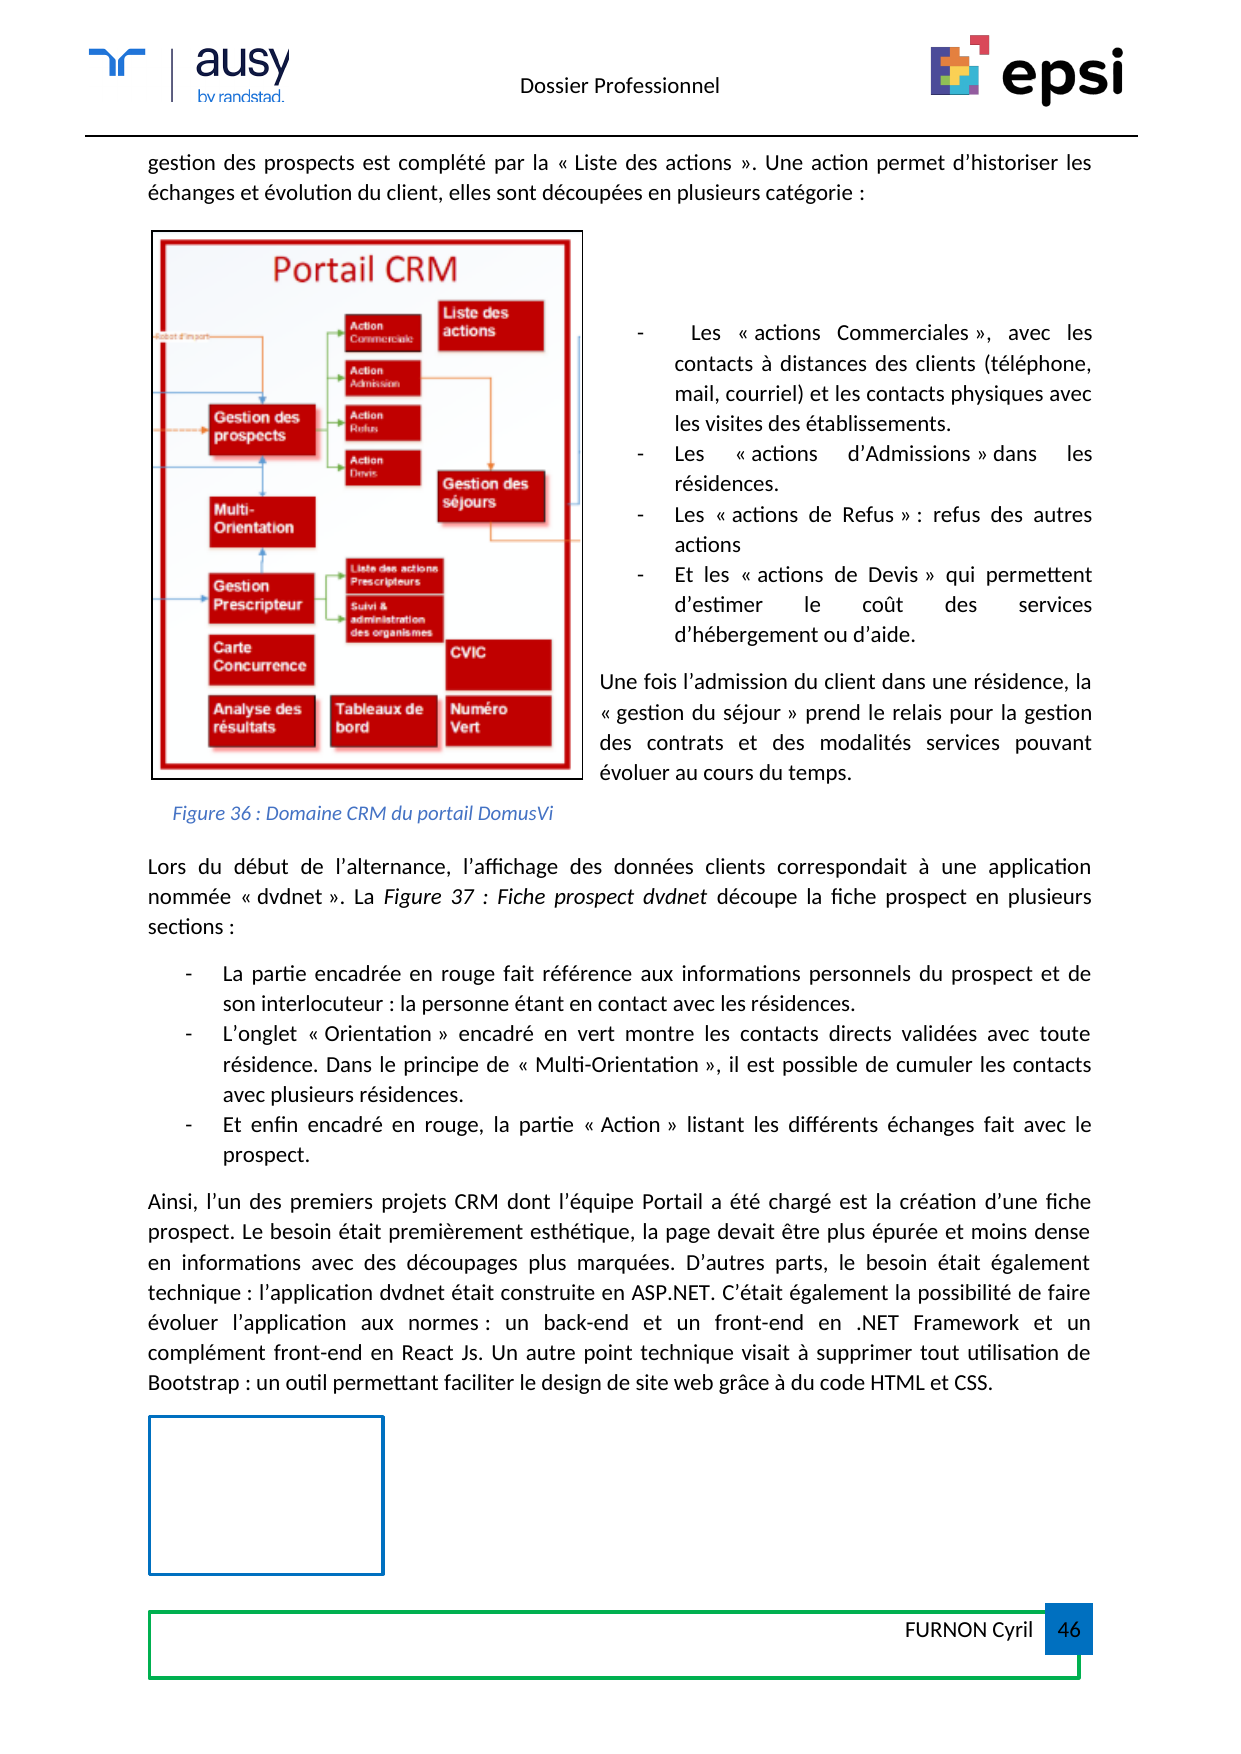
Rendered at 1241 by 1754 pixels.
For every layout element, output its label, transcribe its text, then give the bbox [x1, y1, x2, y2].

list Les « actions de Refus » : refus des autres actions [583, 500, 1093, 558]
list La partie encadrée en rouge fait référence aux informations personnels du prospect et de son interlocuteur : la personne étant en contact avec les résidences. [185, 959, 1093, 1017]
text Lors du début de l’alternance, l’affichage des données clients correspondait à une application nommée « dvdnet ». La Figure 37 : Fiche prospect dvdnet découpe la fiche prospect en plusieurs sections : [148, 852, 1093, 940]
list L’onglet « Orientation » encadré en vert montre les contacts directs validées avec toute résidence. Dans le principe de « Multi-Orientation », il est possible de cumuler les contacts avec plusieurs résidences. [185, 1019, 1093, 1108]
list Les « actions Commerciales », avec les contacts à distances des clients (téléphone, mail, courriel) et les contacts physiques avec les visites des établissements. [583, 318, 1093, 437]
list Et enfin encadré en rouge, la partie « Action » listant les différents échanges fait avec le prospect. [185, 1110, 1093, 1168]
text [148, 148, 1093, 206]
picture [88, 48, 289, 102]
text Ainsi, l’un des premiers projets CRM dont l’équipe Portail a été chargé est la création d’une fiche prospect. Le besoin était premièrement esthétique, la page devait être plus épurée et moins dense en informations avec des découpages plus marquées. D’autres parts, le besoin était également technique : l’application dvdnet était construite en ASP.NET. C’était également la possibilité de faire évoluer l’application aux normes : un back-end et un front-end en .NET Framework et un complément front-end en React Js. Un autre point technique visait à supprimer tout utilisation de Bootstrap : un outil permettant faciliter le design de site web grâce à du code HTML et CSS. [148, 1187, 1093, 1396]
picture [153, 232, 582, 778]
list Les « actions d’Admissions » dans les résidences. [583, 439, 1093, 497]
text Une fois l’admission du client dans une résidence, la « gestion du séjour » prend le relais pour la gestion des contrats et des modalités services pouvant évoluer au cours du temps. [148, 667, 1093, 786]
list Et les « actions de Devis » qui permettent d’estimer le coût des services d’hébergement ou d’aide. [583, 560, 1093, 648]
